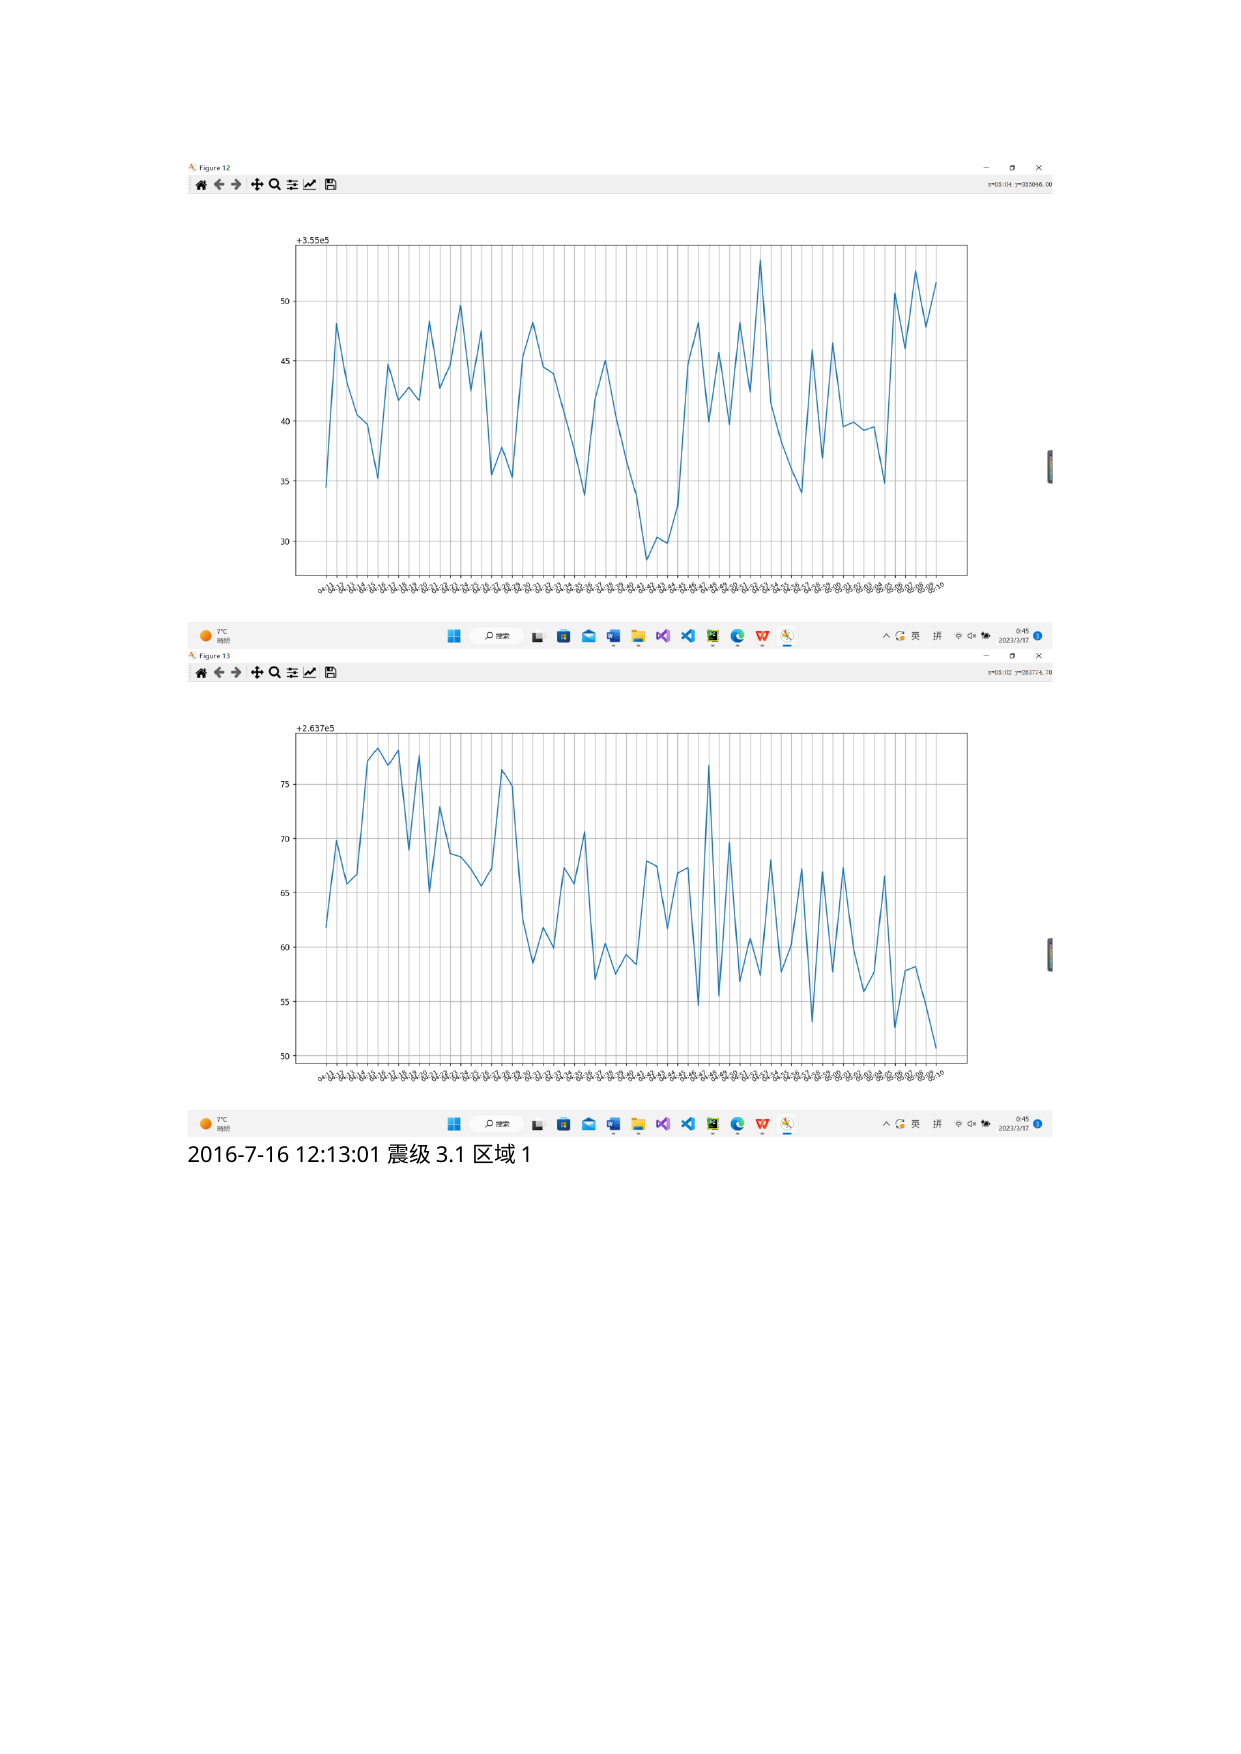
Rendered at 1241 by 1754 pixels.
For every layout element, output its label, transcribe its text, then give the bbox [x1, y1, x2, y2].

text 2016-7-16 12:13:01 震级3.1 区域1 [187, 1137, 1053, 1169]
picture [187, 162, 1053, 1137]
